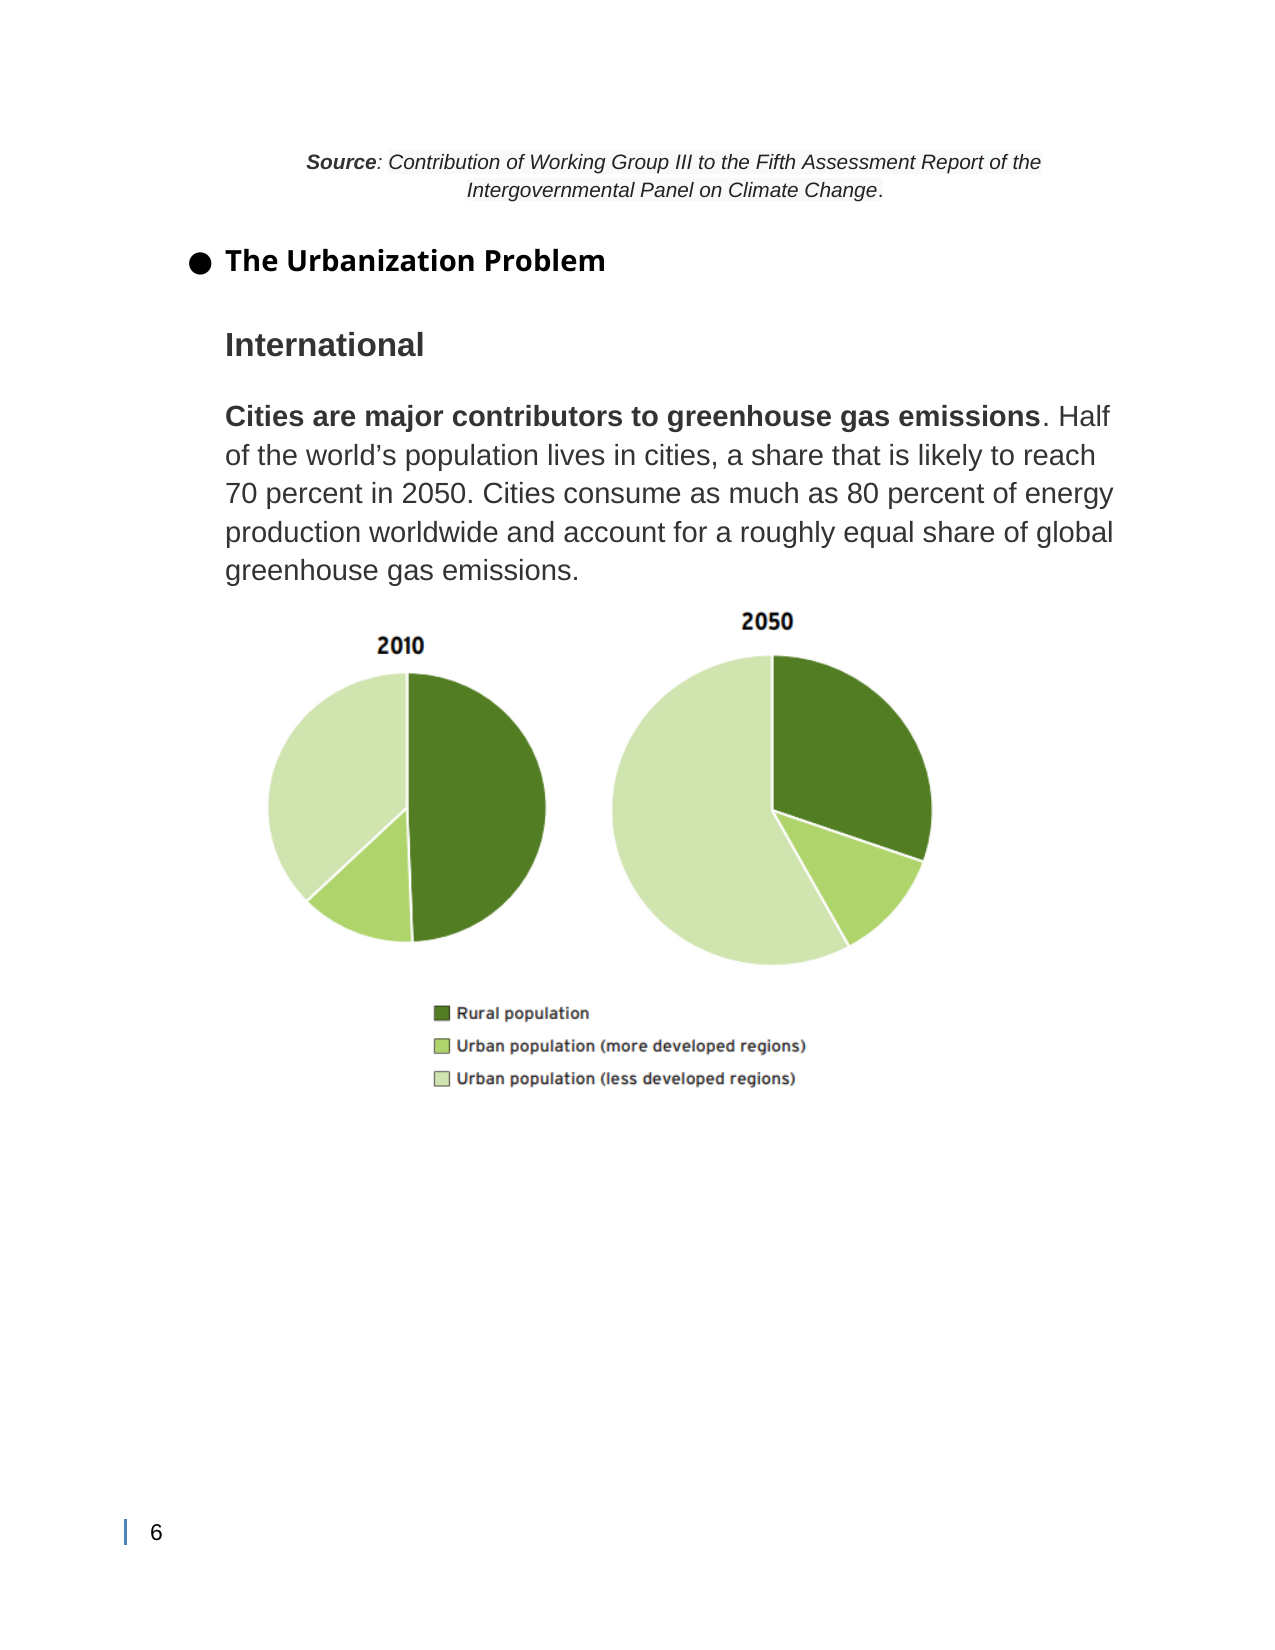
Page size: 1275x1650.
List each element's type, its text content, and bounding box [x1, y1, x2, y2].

text Source: Contribution of Working Group III to the Fifth Assessment Report of the Intergovernmental Panel on Climate Change. [225, 150, 1125, 201]
text Cities are major contributors to greenhouse gas emissions. Half of the world’s population lives in cities, a share that is likely to reach 70 percent in 2050. Cities consume as much as 80 percent of energy production worldwide and account for a roughly equal share of global greenhouse gas emissions. [225, 399, 1125, 587]
subtitle The Urbanization Problem [187, 240, 1125, 280]
picture [225, 591, 986, 1103]
text International [225, 324, 1125, 363]
